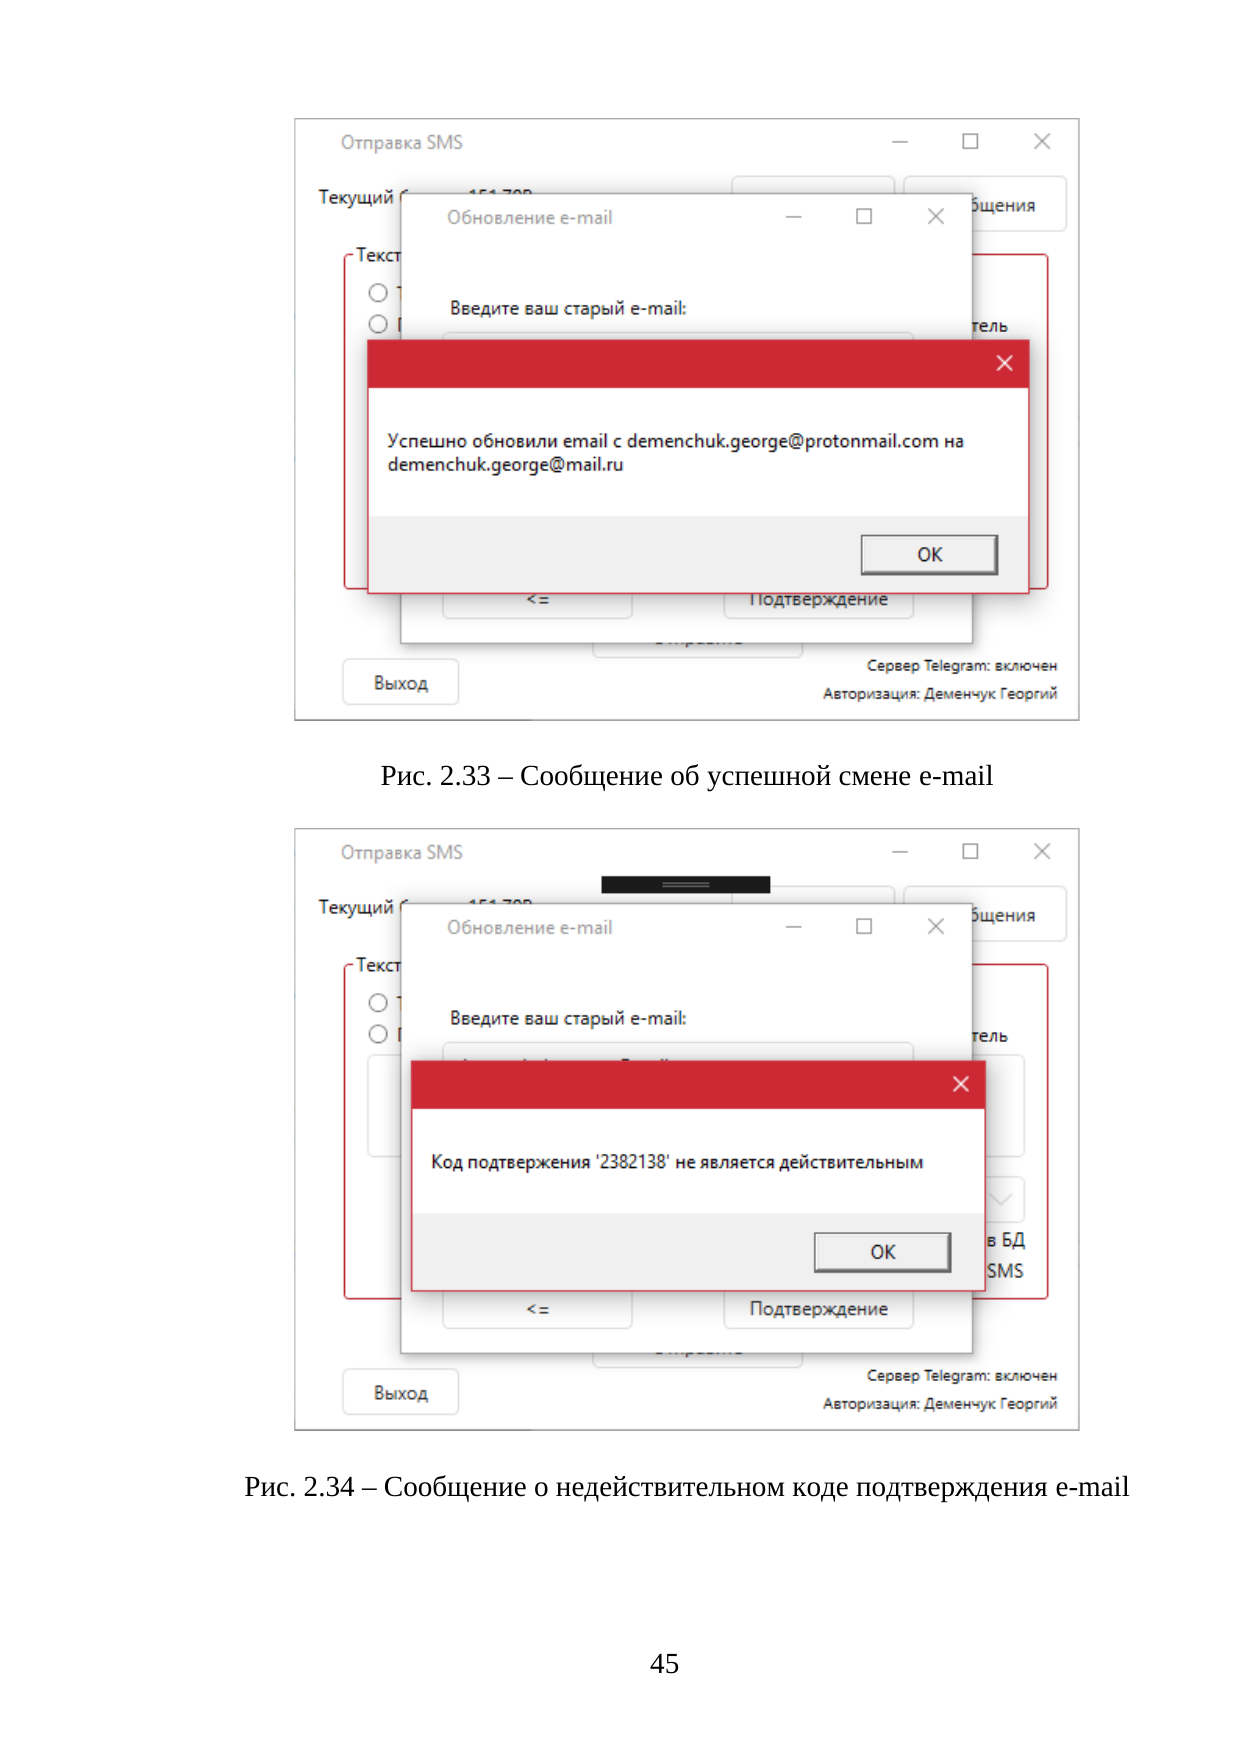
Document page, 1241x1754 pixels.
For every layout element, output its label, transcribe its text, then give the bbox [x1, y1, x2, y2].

text Рис. 2.33 – Сообщение об успешной смене e-mail [222, 758, 1152, 791]
picture [294, 118, 1080, 721]
picture [294, 828, 1080, 1431]
text Рис. 2.34 – Сообщение о недействительном коде подтверждения e-mail [222, 1469, 1152, 1502]
